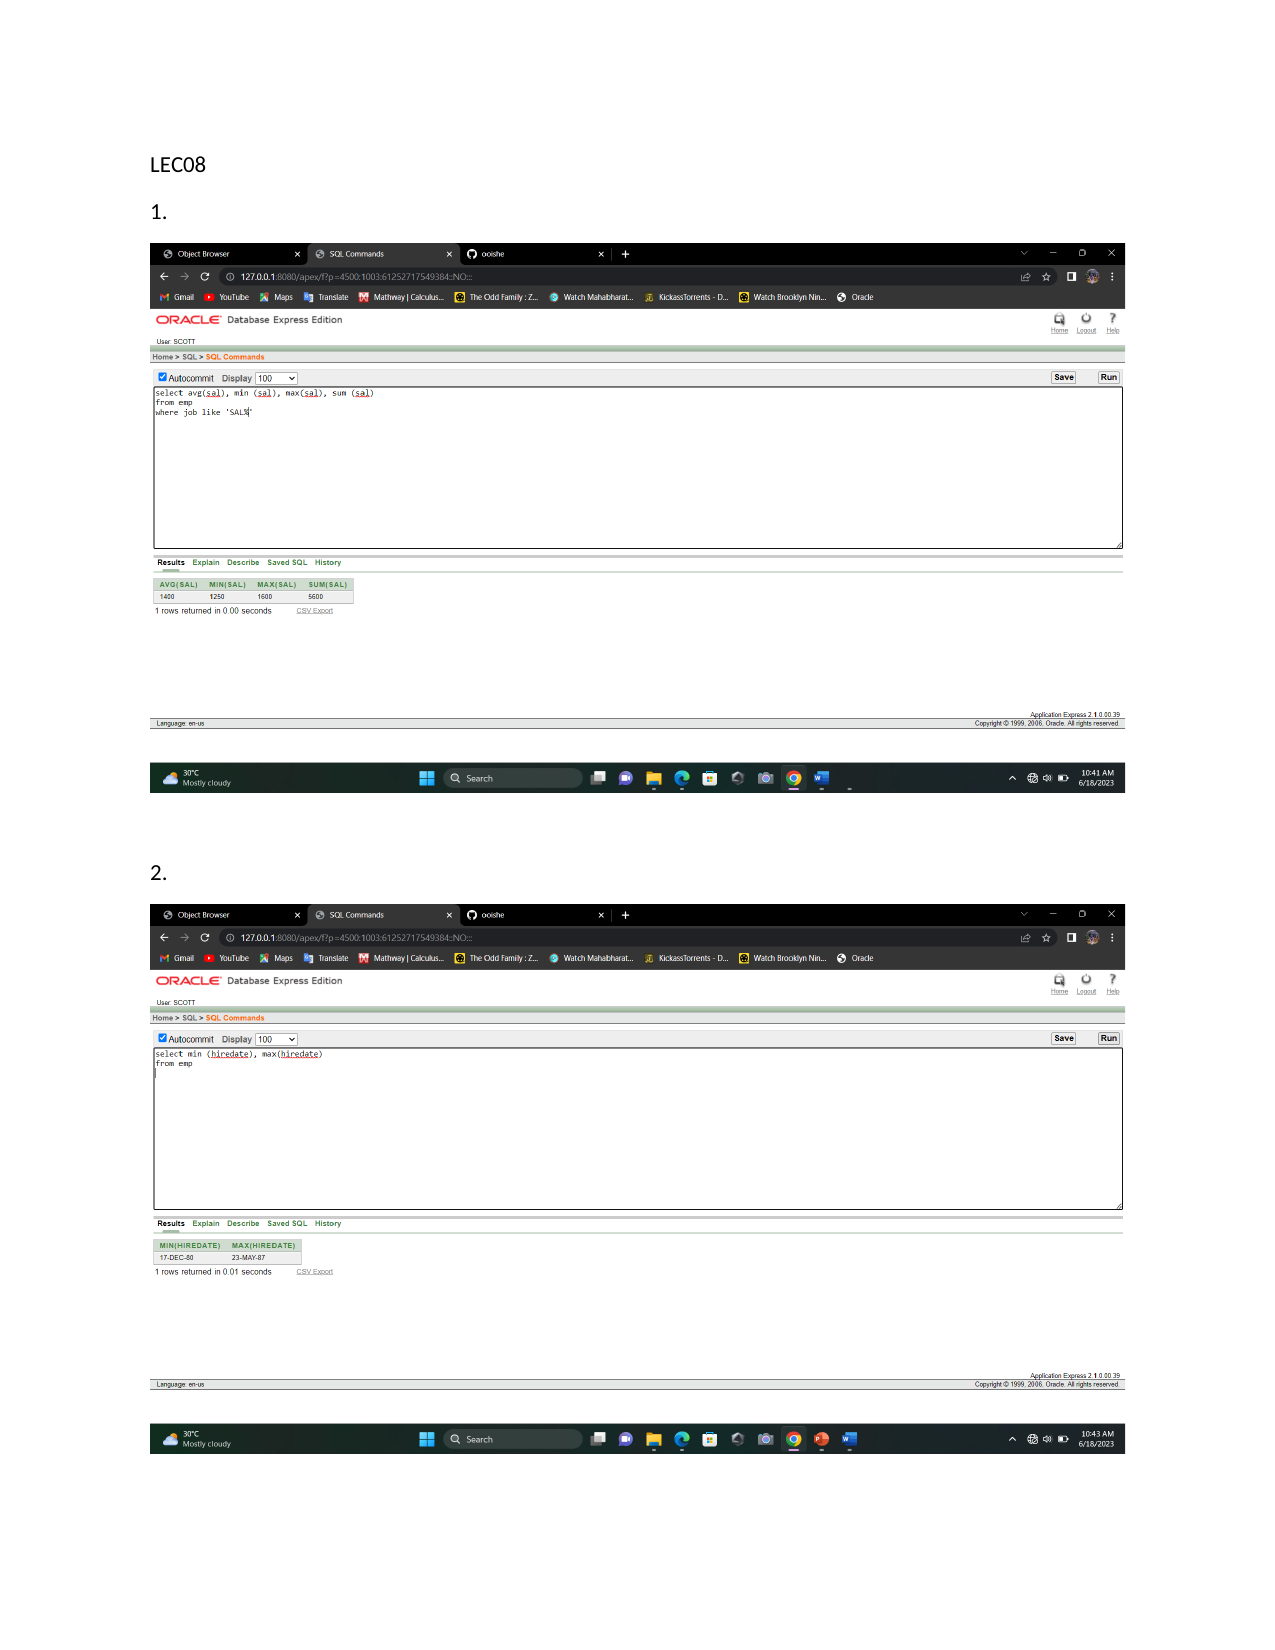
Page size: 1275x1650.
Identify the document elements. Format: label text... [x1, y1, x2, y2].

text LEC08 [150, 150, 1125, 178]
picture [150, 904, 1125, 1454]
picture [150, 243, 1125, 793]
text 1. [150, 197, 1125, 225]
text 2. [150, 858, 1125, 886]
